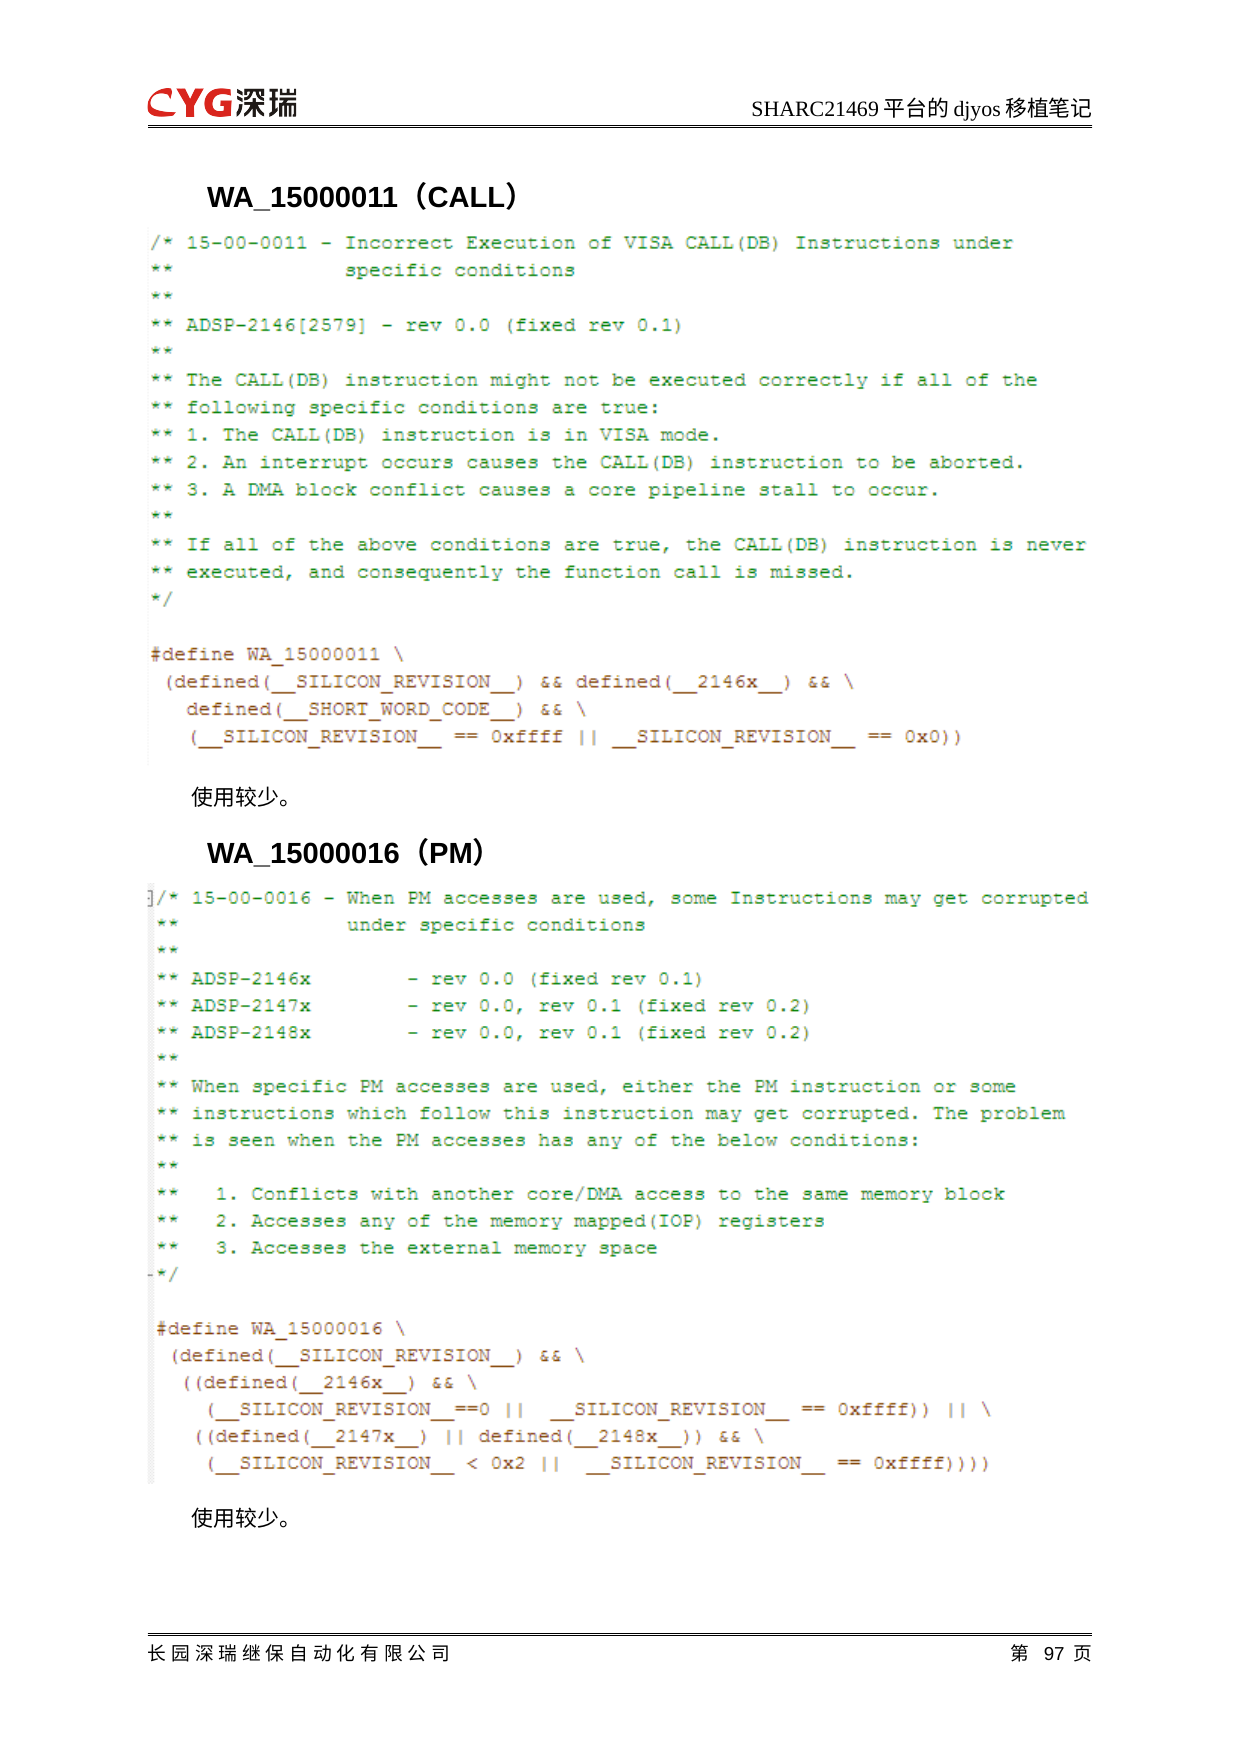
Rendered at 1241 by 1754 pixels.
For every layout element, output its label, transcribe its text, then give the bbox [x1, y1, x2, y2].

picture [147, 88, 297, 117]
picture [147, 883, 1093, 1484]
subtitle WA_15000011（CALL） [207, 162, 1092, 227]
text 使用较少。 [148, 779, 1092, 812]
text 使用较少。 [148, 1501, 1092, 1533]
picture [147, 227, 1093, 767]
subtitle WA_15000016（PM） [207, 818, 1092, 883]
